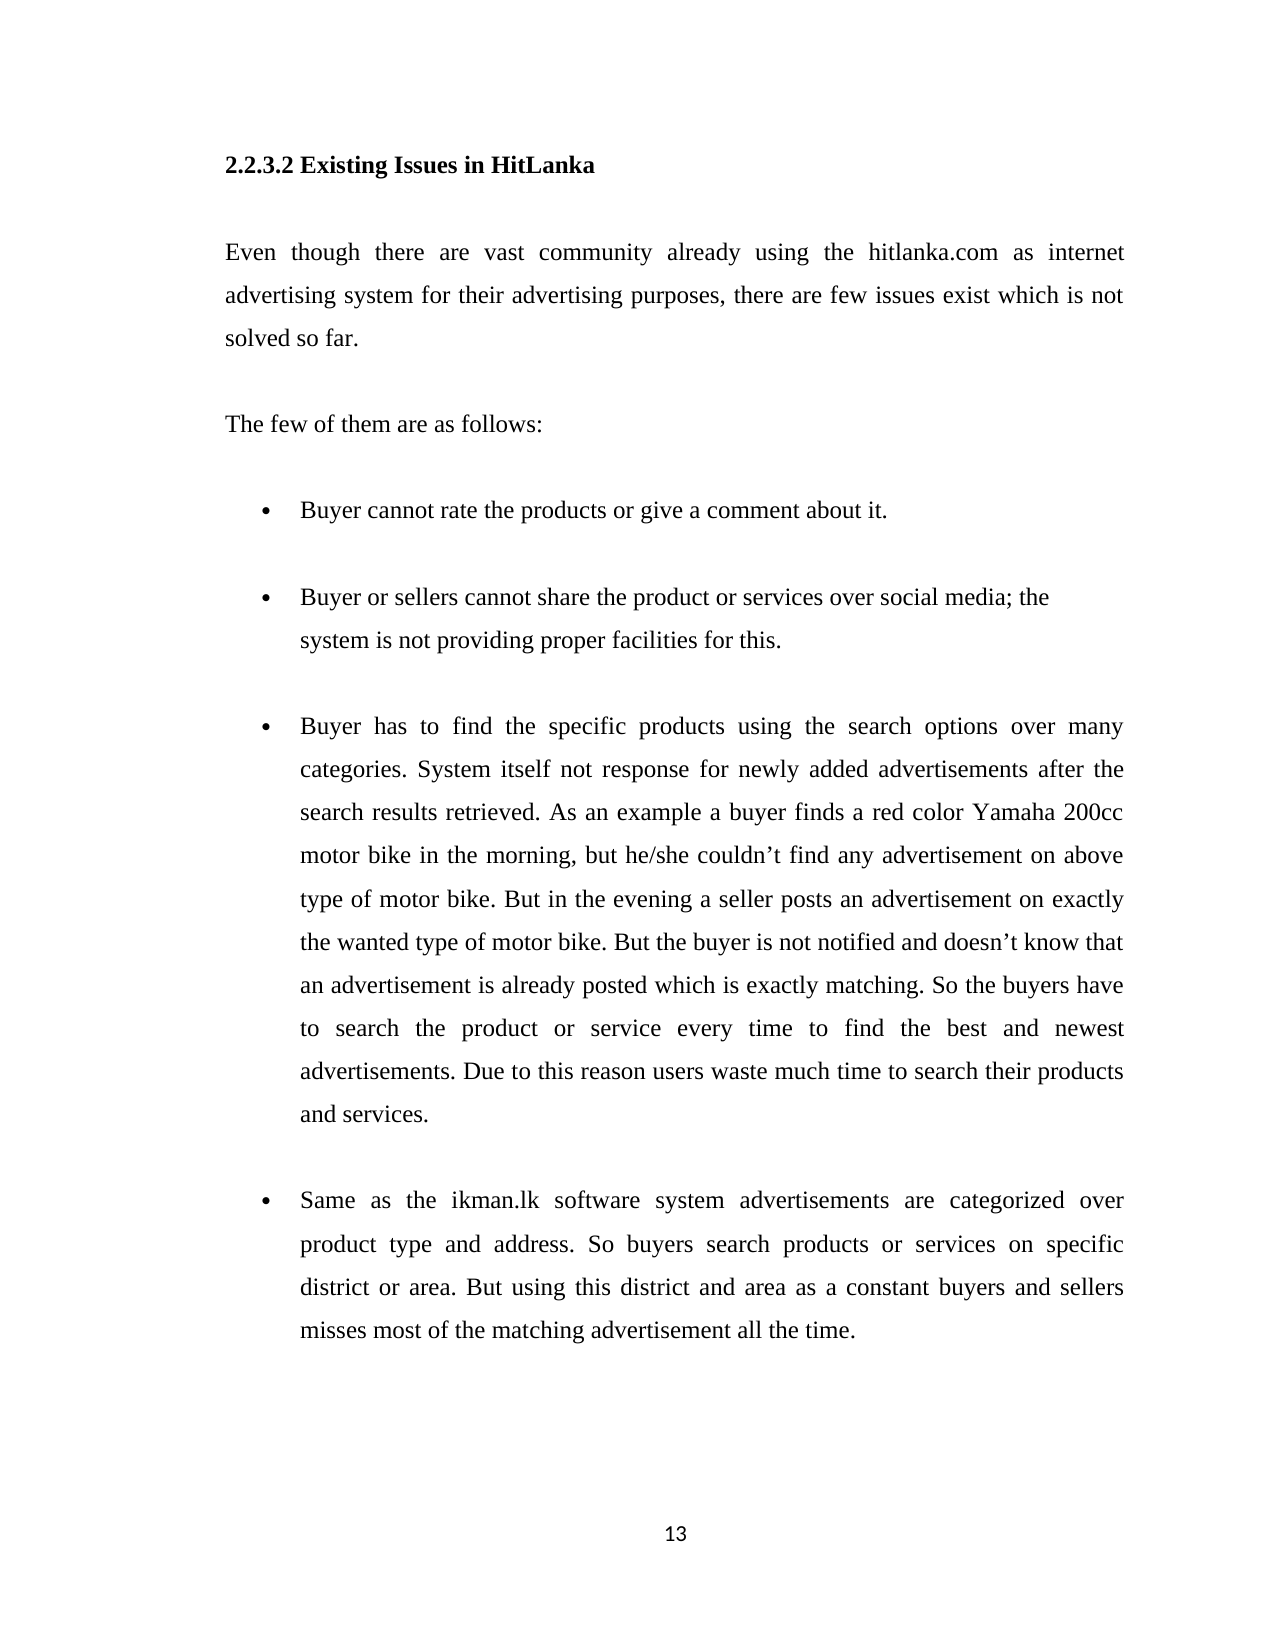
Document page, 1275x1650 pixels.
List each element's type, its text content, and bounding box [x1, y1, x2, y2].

list Buyer has to find the specific products using the search options over many categories. System itself not response for newly added advertisements after the search results retrieved. As an example a buyer finds a red color Yamaha 200cc motor bike in the morning, but he/she couldn’t find any advertisement on above type of motor bike. But in the evening a seller posts an advertisement on exactly the wanted type of motor bike. But the buyer is not notified and doesn’t know that an advertisement is already posted which is exactly matching. So the buyers have to search the product or service every time to find the best and newest advertisements. Due to this reason users waste much time to search their products and services. [262, 711, 1125, 1128]
text Even though there are vast community already using the hitlanka.com as internet advertising system for their advertising purposes, there are few issues exist which is not solved so far. [225, 237, 1125, 352]
text The few of them are as follows: [225, 409, 1125, 438]
list Buyer or sellers cannot share the product or services over social media; the system is not providing proper facilities for this. [262, 582, 1125, 654]
list Same as the ikman.lk software system advertisements are categorized over product type and address. So buyers search products or services on specific district or area. But using this district and area as a constant buyers and sellers misses most of the matching advertisement all the time. [262, 1186, 1125, 1344]
list Existing Issues in HitLanka [225, 150, 1125, 179]
list Buyer cannot rate the products or give a comment about it. [262, 496, 1125, 524]
